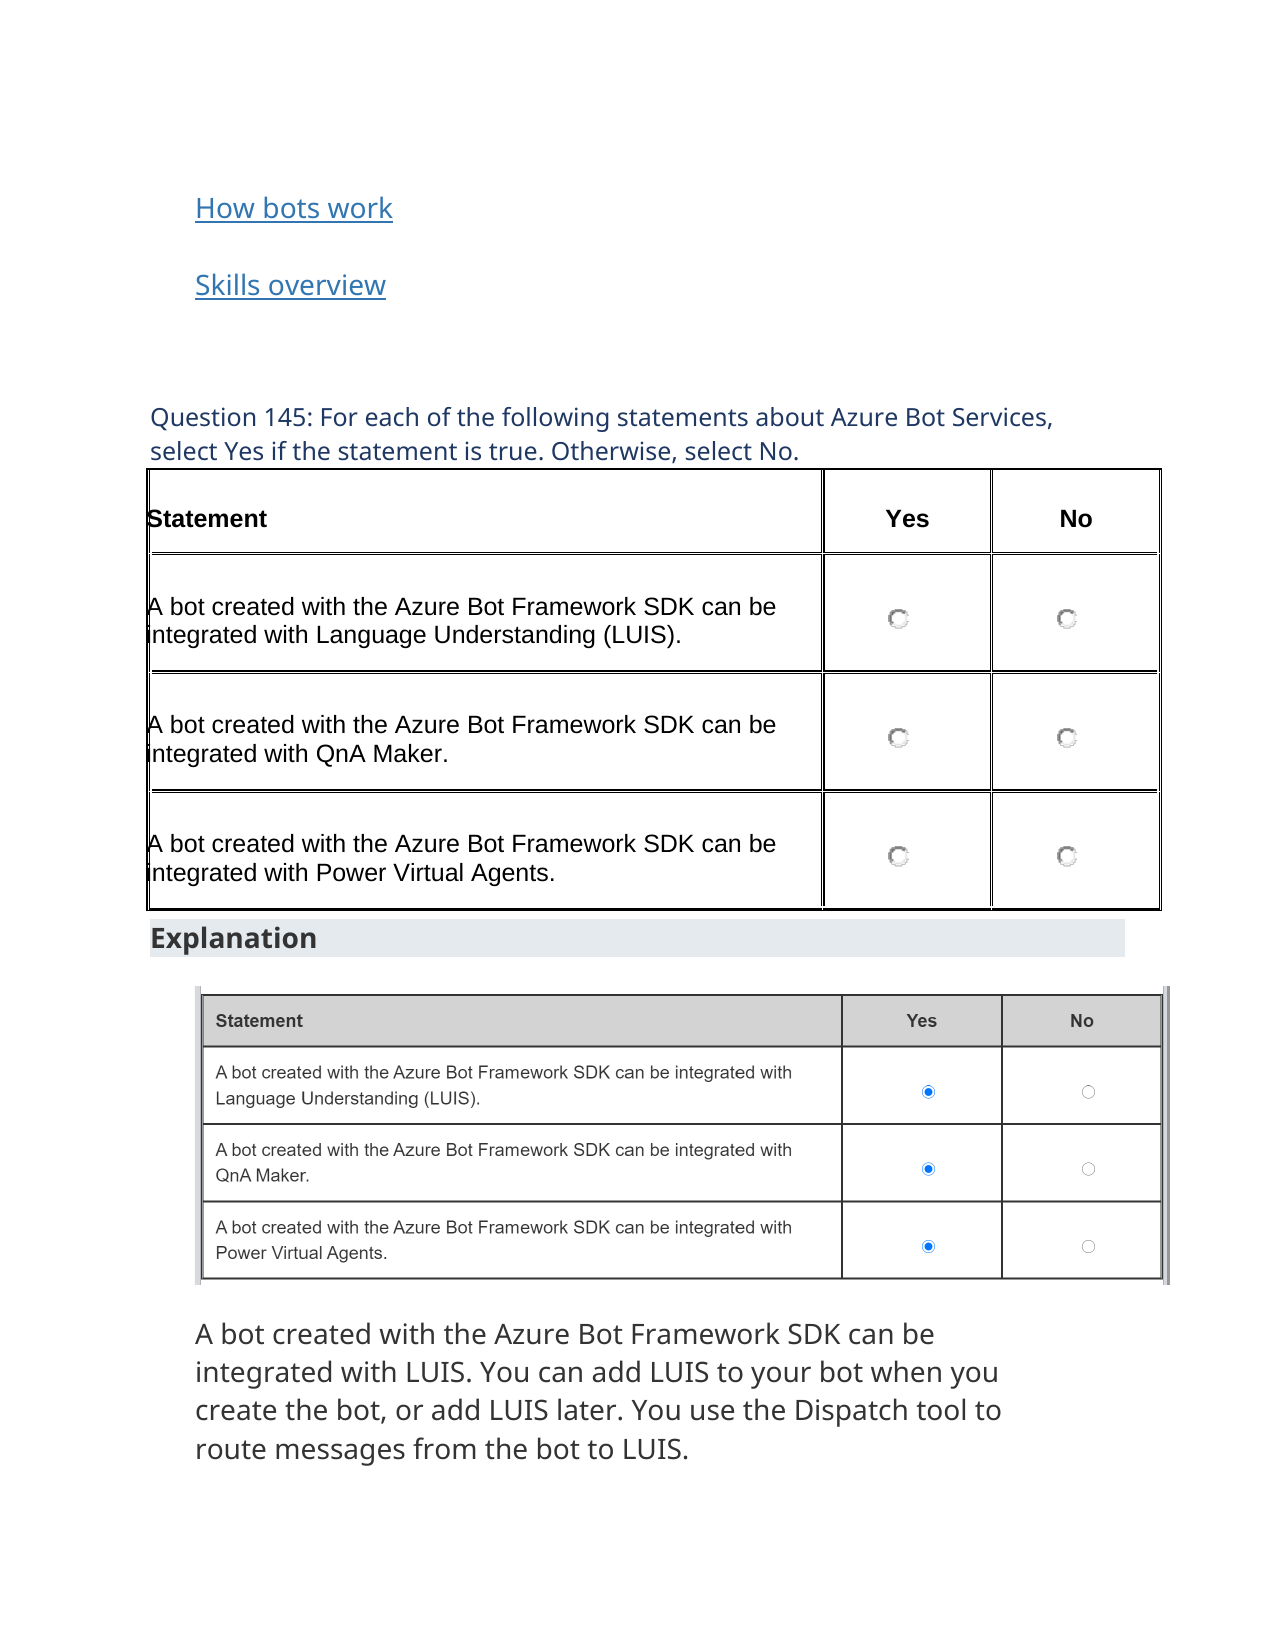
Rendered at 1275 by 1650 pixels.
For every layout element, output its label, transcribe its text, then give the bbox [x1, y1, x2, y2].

subtitle Question 145: For each of the following statements about Azure Bot Services, select Yes if the statement is true. Otherwise, select No. [150, 400, 1125, 468]
table_cell [992, 552, 1160, 670]
table_header Statement [150, 470, 821, 552]
picture [194, 986, 1170, 1285]
table_cell [992, 789, 1159, 908]
table_header No [993, 470, 1159, 552]
text Explanation [150, 919, 1125, 957]
table_cell A bot created with the Azure Bot Framework SDK can be integrated with QnA Maker. [150, 670, 821, 789]
table_cell A bot created with the Azure Bot Framework SDK can be integrated with Power Virtual Agents. [150, 789, 823, 908]
table_cell A bot created with the Azure Bot Framework SDK can be integrated with Language Understanding (LUIS). [148, 552, 823, 670]
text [195, 150, 1080, 303]
table_cell [993, 670, 1159, 789]
table_cell [825, 555, 990, 670]
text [195, 1314, 1080, 1467]
table_cell [823, 793, 992, 908]
table_cell [825, 674, 990, 789]
table_header Yes [825, 470, 990, 552]
